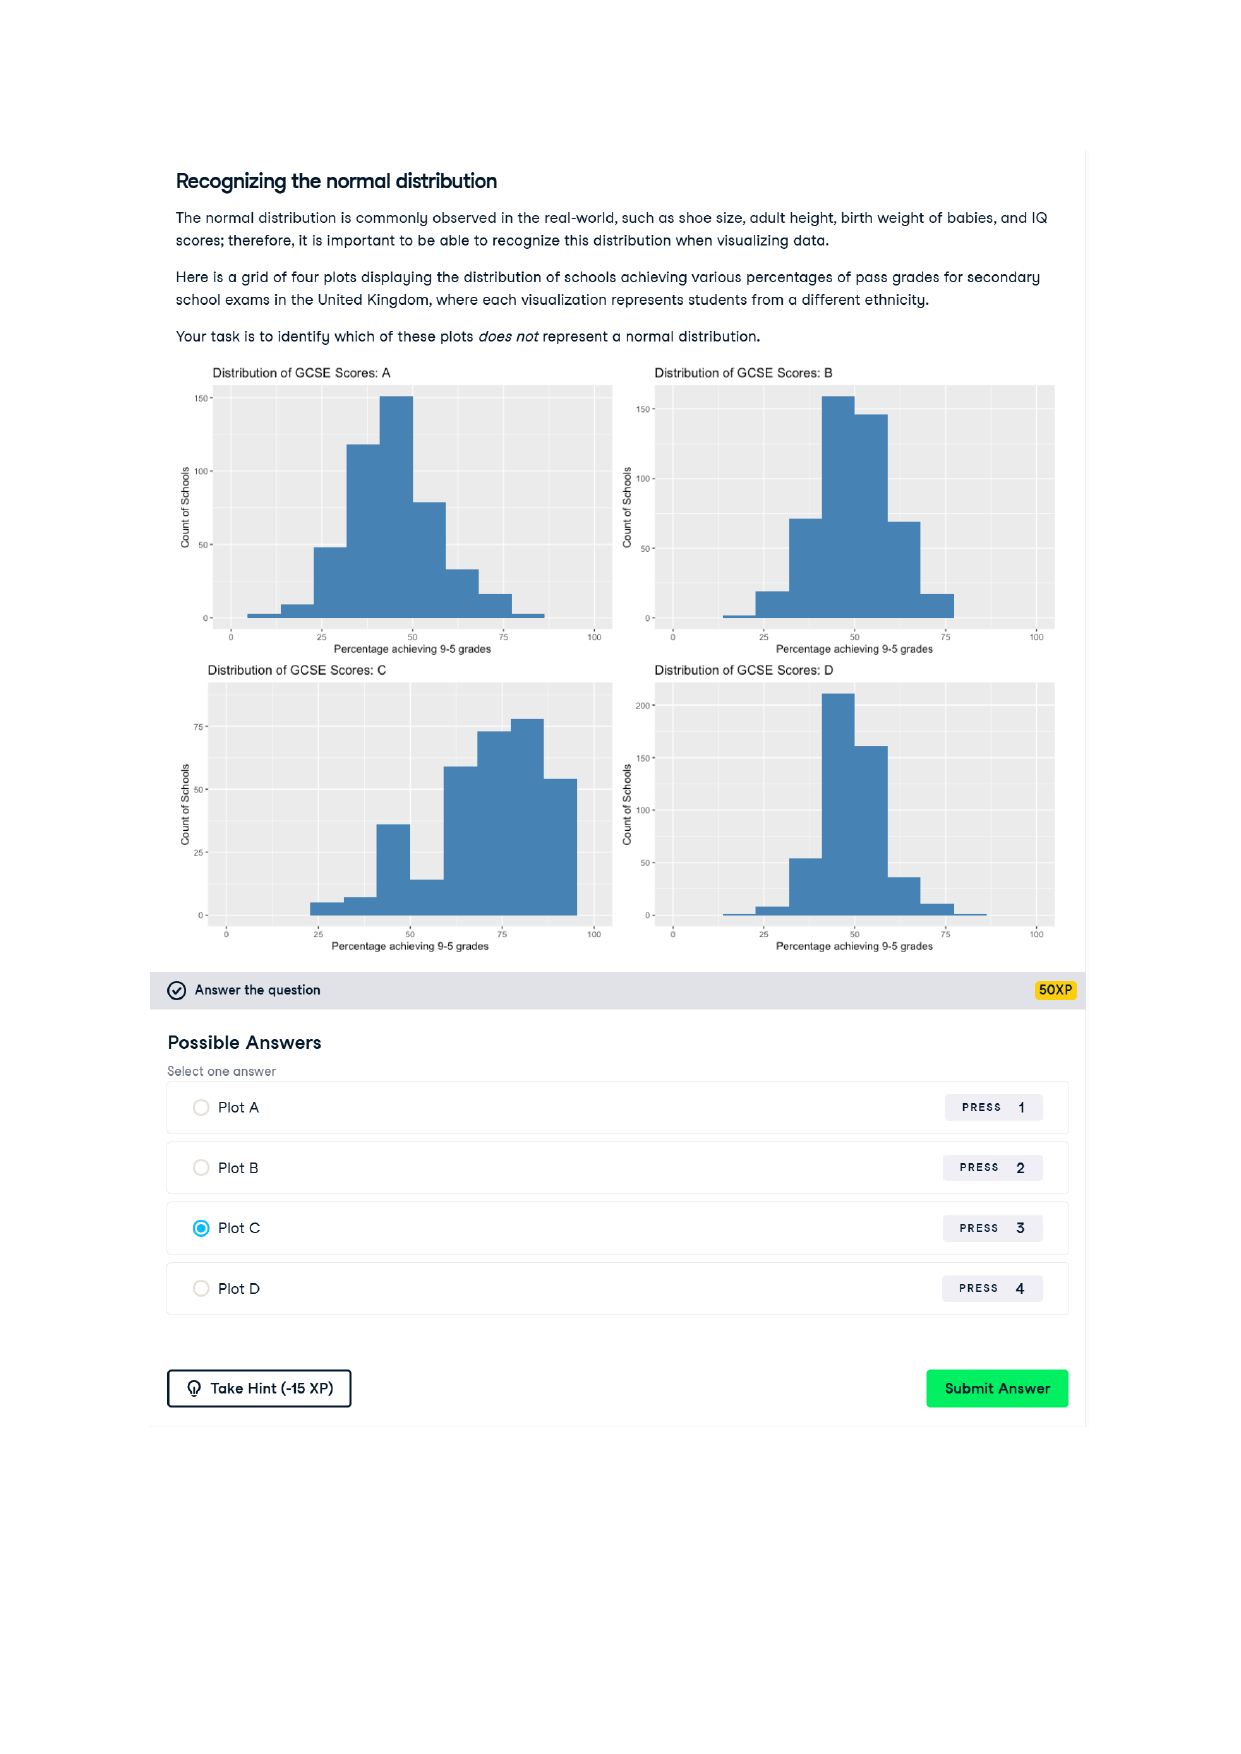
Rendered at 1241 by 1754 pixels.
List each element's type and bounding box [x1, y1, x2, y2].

picture [150, 150, 1089, 1427]
